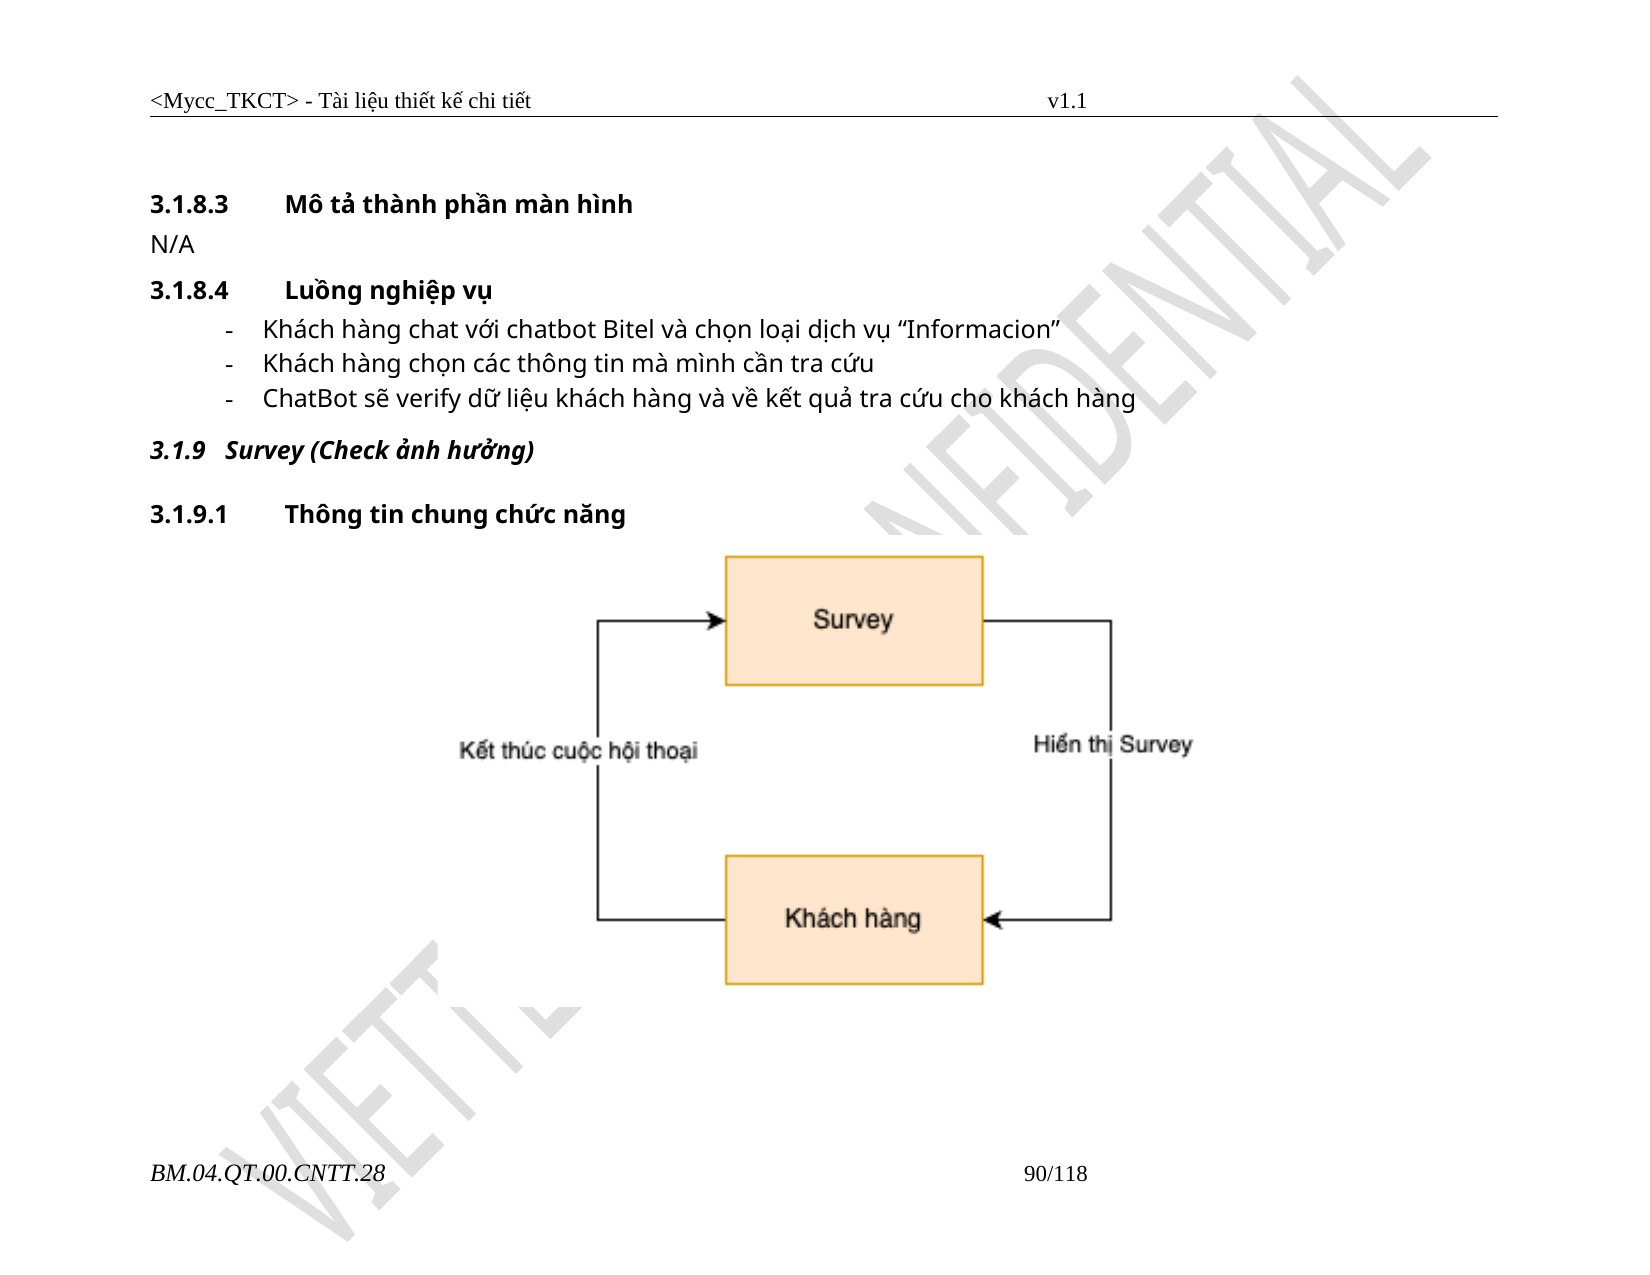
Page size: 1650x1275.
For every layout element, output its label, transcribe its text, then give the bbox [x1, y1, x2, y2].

subtitle Thông tin chung chức năng [150, 497, 1500, 531]
text N/A [150, 226, 1500, 260]
subtitle Mô tả thành phần màn hình [150, 187, 1500, 221]
list Khách hàng chọn các thông tin mà mình cần tra cứu [225, 346, 1500, 380]
picture [437, 535, 1213, 1007]
subtitle Survey (Check ảnh hưởng) [150, 433, 1500, 467]
list ChatBot sẽ verify dữ liệu khách hàng và về kết quả tra cứu cho khách hàng [225, 380, 1500, 414]
list Khách hàng chat với chatbot Bitel và chọn loại dịch vụ “Informacion” [225, 312, 1500, 346]
subtitle Luồng nghiệp vụ [150, 273, 1500, 307]
